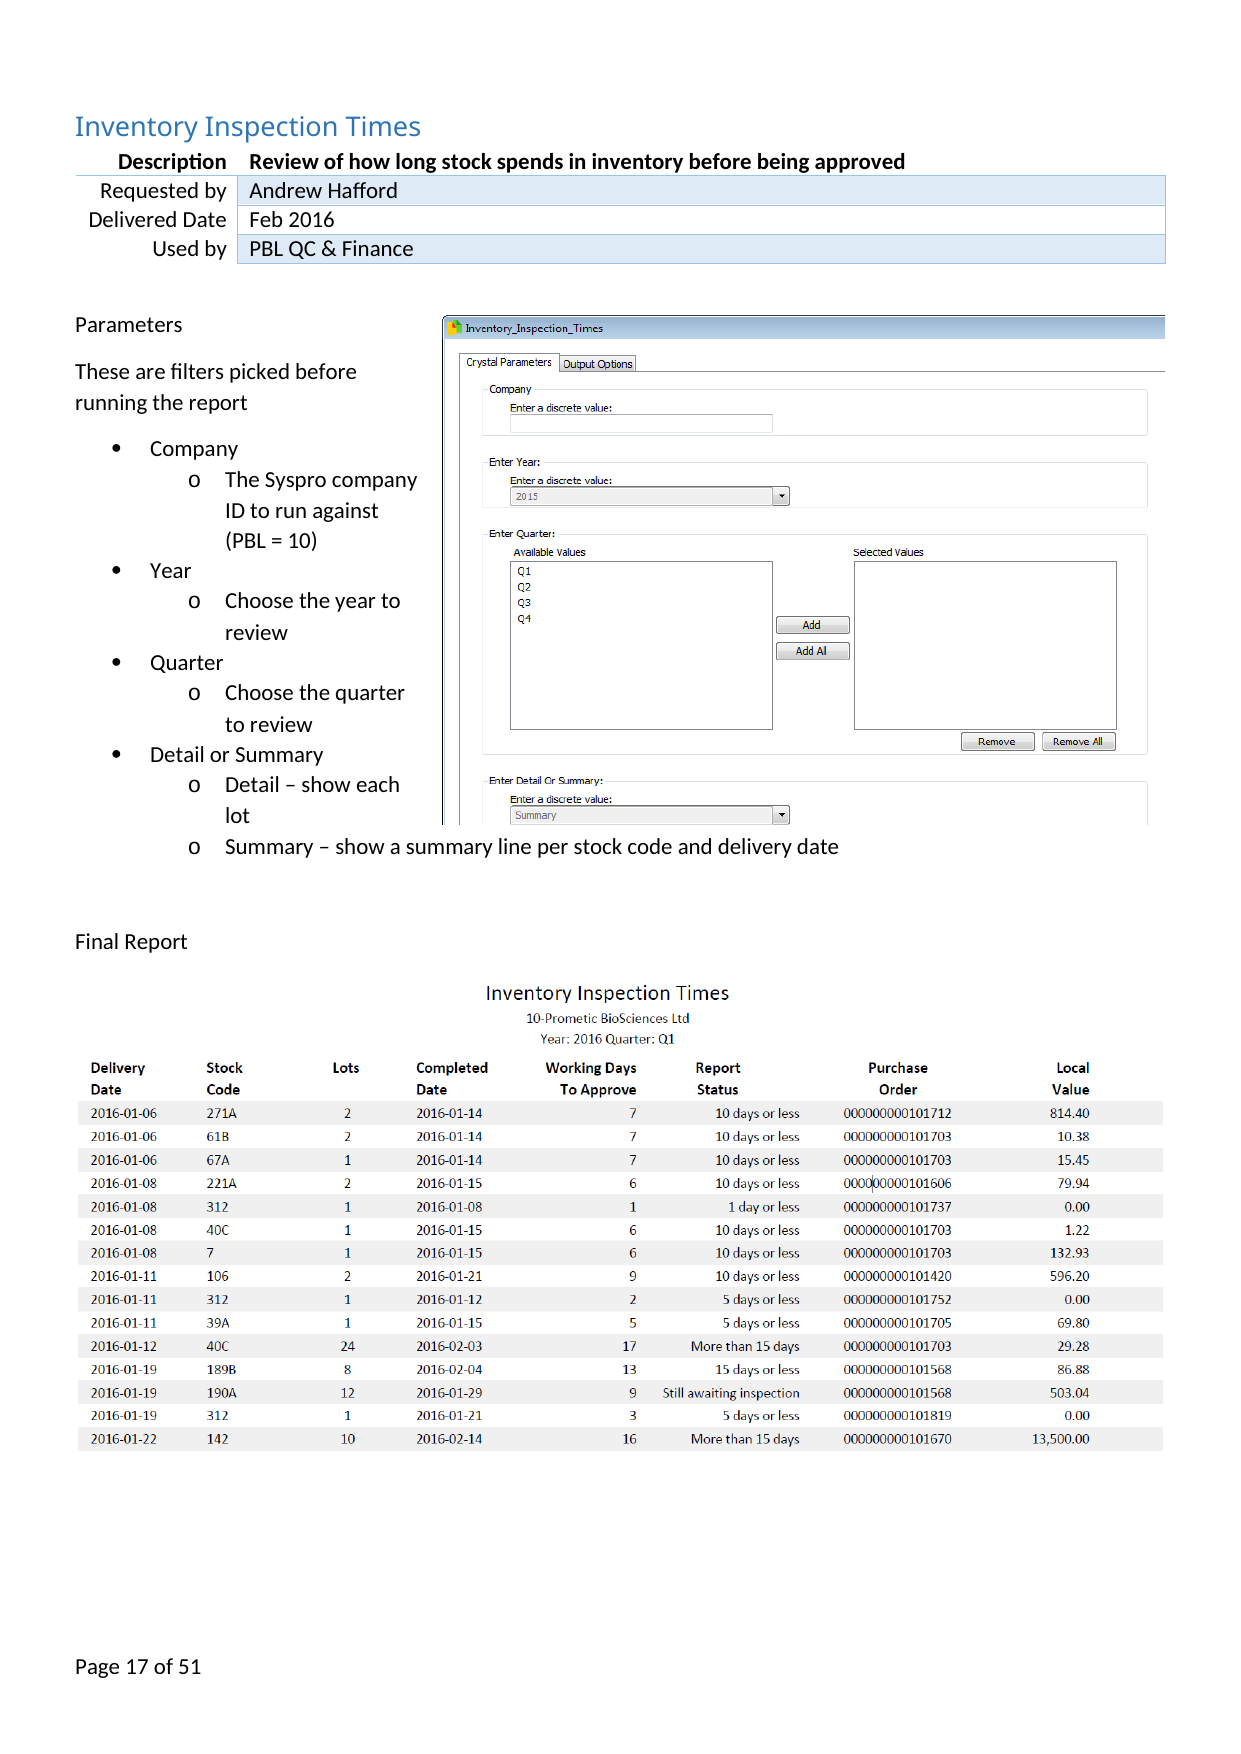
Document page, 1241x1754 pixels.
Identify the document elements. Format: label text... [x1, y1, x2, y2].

table_cell Delivered Date [76, 205, 237, 233]
table_header Review of how long stock spends in inventory before being approved [238, 148, 1165, 175]
list Quarter [112, 648, 441, 676]
text Final Report [75, 927, 1165, 955]
list Year [112, 556, 441, 584]
picture [75, 973, 1166, 1452]
list Choose the year to review [187, 587, 441, 646]
list Choose the quarter to review [187, 678, 441, 738]
picture [441, 315, 1166, 825]
subtitle Inventory Inspection Times [75, 108, 1165, 144]
list Detail – show each lot [187, 770, 1165, 829]
table_cell Feb 2016 [238, 206, 1165, 233]
text Parameters [75, 311, 1165, 338]
list Summary – show a summary line per stock code and delivery date [187, 832, 1165, 861]
table_cell Used by [76, 234, 237, 263]
list The Syspro company ID to run against (PBL = 10) [187, 465, 441, 554]
table_cell Requested by [76, 176, 237, 204]
table_header Description [76, 148, 238, 175]
list Detail or Summary [112, 740, 441, 768]
table_cell Andrew Hafford [238, 176, 1165, 204]
list Company [112, 434, 441, 462]
text These are filters picked before running the report [75, 357, 441, 416]
table_cell PBL QC & Finance [238, 235, 1165, 263]
